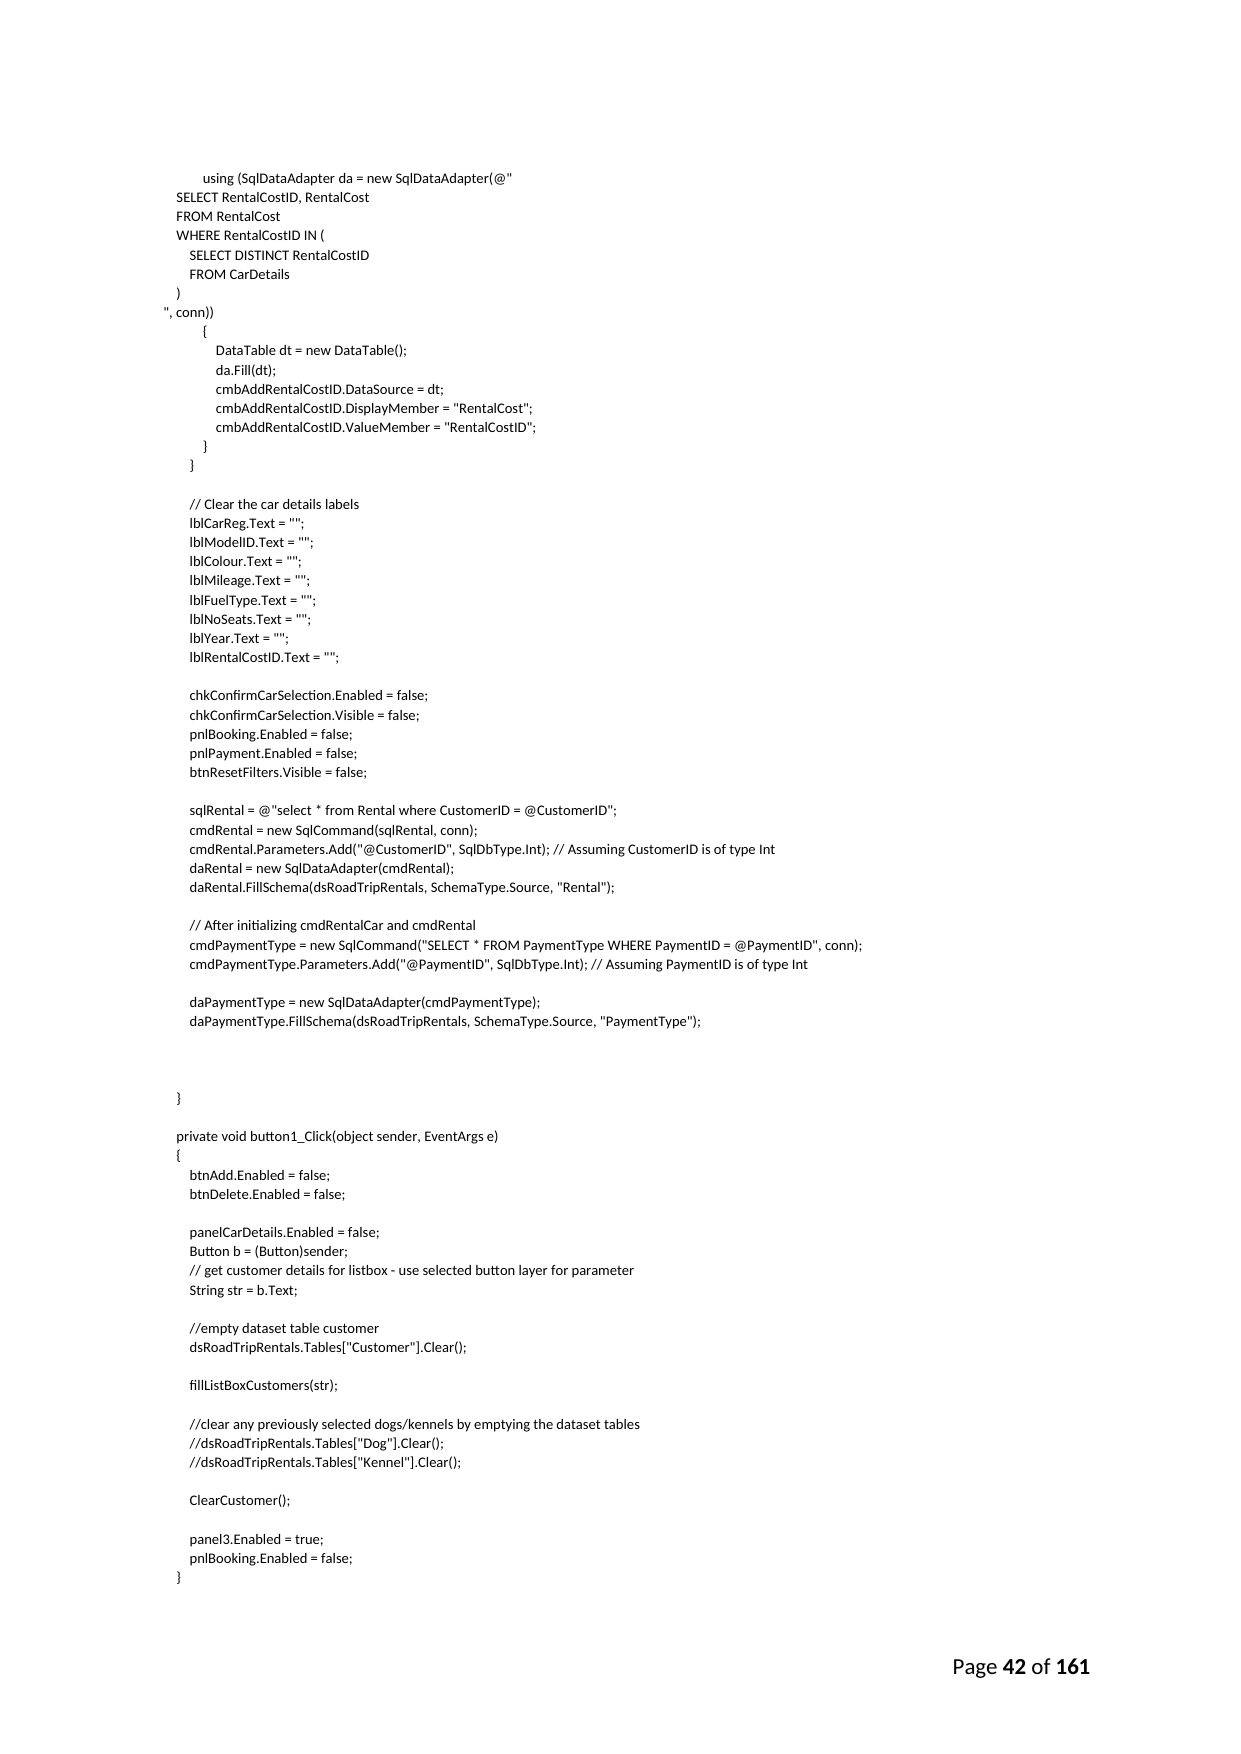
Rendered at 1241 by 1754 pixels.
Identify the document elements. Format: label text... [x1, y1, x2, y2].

text } [150, 1089, 1090, 1107]
text pnlBooking.Enabled = false; [150, 725, 1090, 743]
text // Clear the car details labels [150, 495, 1090, 513]
text lblYear.Text = ""; [150, 629, 1090, 647]
text lblRentalCostID.Text = ""; [150, 648, 1090, 666]
text //dsRoadTripRentals.Tables["Dog"].Clear(); [150, 1434, 1090, 1452]
text FROM RentalCost [150, 207, 1090, 225]
text panelCarDetails.Enabled = false; [150, 1223, 1090, 1241]
text FROM CarDetails [150, 265, 1090, 283]
text } [150, 437, 1090, 455]
text chkConfirmCarSelection.Visible = false; [150, 706, 1090, 724]
text cmbAddRentalCostID.ValueMember = "RentalCostID"; [150, 418, 1090, 436]
text } [150, 457, 1090, 474]
text lblNoSeats.Text = ""; [150, 610, 1090, 628]
text lblMileage.Text = ""; [150, 572, 1090, 589]
text fillListBoxCustomers(str); [150, 1377, 1090, 1394]
text { [150, 1147, 1090, 1164]
text Button b = (Button)sender; [150, 1242, 1090, 1260]
text daPaymentType.FillSchema(dsRoadTripRentals, SchemaType.Source, "PaymentType"); [150, 1012, 1090, 1030]
text btnDelete.Enabled = false; [150, 1185, 1090, 1203]
text sqlRental = @"select * from Rental where CustomerID = @CustomerID"; [150, 802, 1090, 819]
text dsRoadTripRentals.Tables["Customer"].Clear(); [150, 1338, 1090, 1356]
text ClearCustomer(); [150, 1492, 1090, 1509]
text cmdPaymentType.Parameters.Add("@PaymentID", SqlDbType.Int); // Assuming PaymentID is of type Int [150, 955, 1090, 973]
text WHERE RentalCostID IN ( [150, 227, 1090, 244]
text pnlBooking.Enabled = false; [150, 1549, 1090, 1567]
text daRental = new SqlDataAdapter(cmdRental); [150, 859, 1090, 877]
text lblModelID.Text = ""; [150, 533, 1090, 551]
text cmdRental.Parameters.Add("@CustomerID", SqlDbType.Int); // Assuming CustomerID is of type Int [150, 840, 1090, 858]
text daRental.FillSchema(dsRoadTripRentals, SchemaType.Source, "Rental"); [150, 878, 1090, 896]
text ", conn)) [150, 303, 1090, 321]
text ) [150, 284, 1090, 302]
text btnAdd.Enabled = false; [150, 1166, 1090, 1184]
text cmdRental = new SqlCommand(sqlRental, conn); [150, 821, 1090, 839]
text private void button1_Click(object sender, EventArgs e) [150, 1127, 1090, 1145]
text // get customer details for listbox - use selected button layer for parameter [150, 1262, 1090, 1279]
text lblCarReg.Text = ""; [150, 514, 1090, 532]
text lblColour.Text = ""; [150, 552, 1090, 570]
text } [150, 1568, 1090, 1586]
text pnlPayment.Enabled = false; [150, 744, 1090, 762]
text //clear any previously selected dogs/kennels by emptying the dataset tables [150, 1415, 1090, 1433]
text DataTable dt = new DataTable(); [150, 342, 1090, 359]
text da.Fill(dt); [150, 361, 1090, 379]
text daPaymentType = new SqlDataAdapter(cmdPaymentType); [150, 993, 1090, 1011]
text { [150, 322, 1090, 340]
text cmdPaymentType = new SqlCommand("SELECT * FROM PaymentType WHERE PaymentID = @PaymentID", conn); [150, 936, 1090, 954]
text btnResetFilters.Visible = false; [150, 763, 1090, 781]
text SELECT RentalCostID, RentalCost [150, 188, 1090, 206]
text using (SqlDataAdapter da = new SqlDataAdapter(@" [150, 169, 1090, 187]
text SELECT DISTINCT RentalCostID [150, 246, 1090, 264]
text chkConfirmCarSelection.Enabled = false; [150, 687, 1090, 704]
text cmbAddRentalCostID.DataSource = dt; [150, 380, 1090, 398]
text panel3.Enabled = true; [150, 1530, 1090, 1548]
text lblFuelType.Text = ""; [150, 591, 1090, 609]
text // After initializing cmdRentalCar and cmdRental [150, 917, 1090, 934]
text cmbAddRentalCostID.DisplayMember = "RentalCost"; [150, 399, 1090, 417]
text //dsRoadTripRentals.Tables["Kennel"].Clear(); [150, 1453, 1090, 1471]
text String str = b.Text; [150, 1281, 1090, 1299]
text //empty dataset table customer [150, 1319, 1090, 1337]
